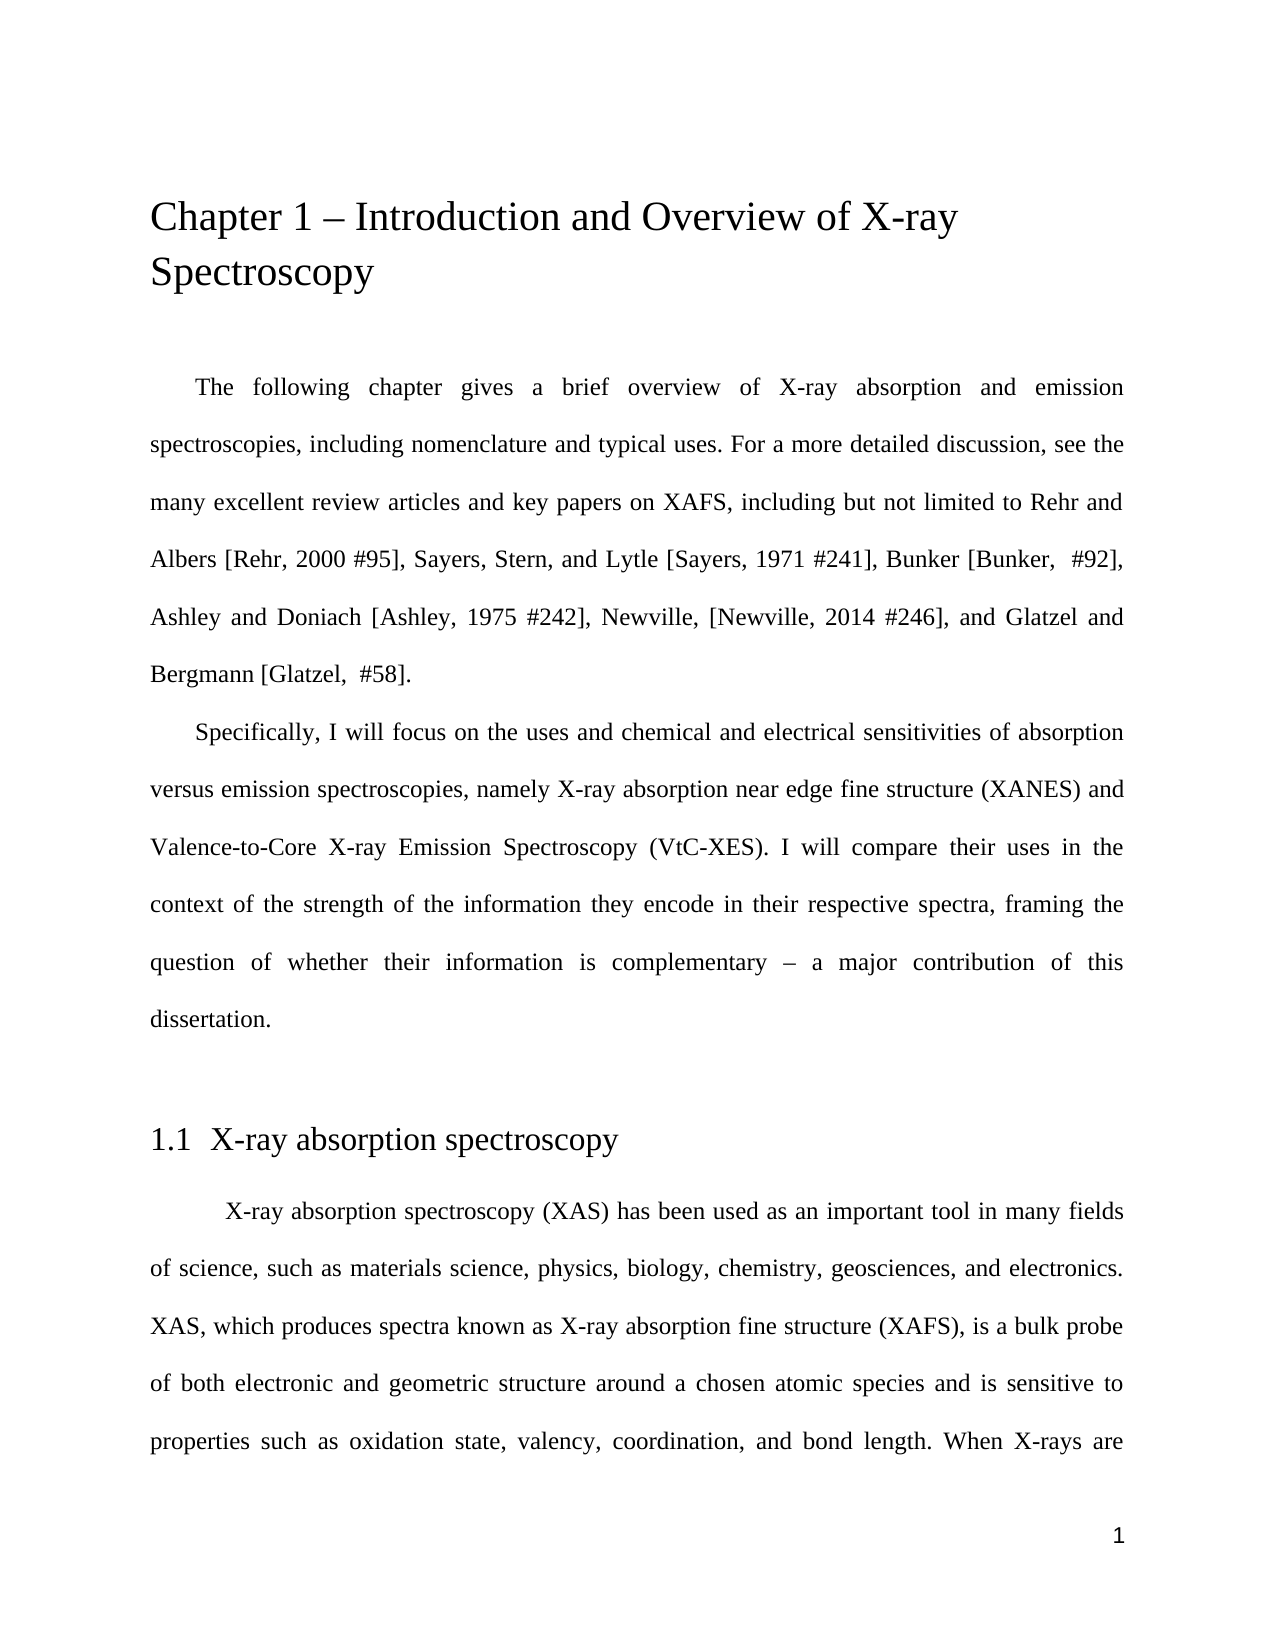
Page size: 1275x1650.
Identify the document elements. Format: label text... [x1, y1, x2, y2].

subtitle Chapter 1 – Introduction and Overview of X-ray Spectroscopy [150, 192, 1125, 295]
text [150, 1196, 1125, 1455]
subtitle X-ray absorption spectroscopy [150, 1119, 1125, 1158]
text Specifically, I will focus on the uses and chemical and electrical sensitivities of absorption versus emission spectroscopies, namely X-ray absorption near edge fine structure (XANES) and Valence-to-Core X-ray Emission Spectroscopy (VtC-XES). I will compare their uses in the context of the strength of the information they encode in their respective spectra, framing the question of whether their information is complementary – a major contribution of this dissertation. [150, 717, 1125, 1033]
text The following chapter gives a brief overview of X-ray absorption and emission spectroscopies, including nomenclature and typical uses. For a more detailed discussion, see the many excellent review articles and key papers on XAFS, including but not limited to Rehr and Albers [Rehr, 2000 #95], Sayers, Stern, and Lytle [Sayers, 1971 #241], Bunker [Bunker, #92], Ashley and Doniach [Ashley, 1975 #242], Newville, [Newville, 2014 #246], and Glatzel and Bergmann [Glatzel, #58]. [150, 372, 1125, 688]
